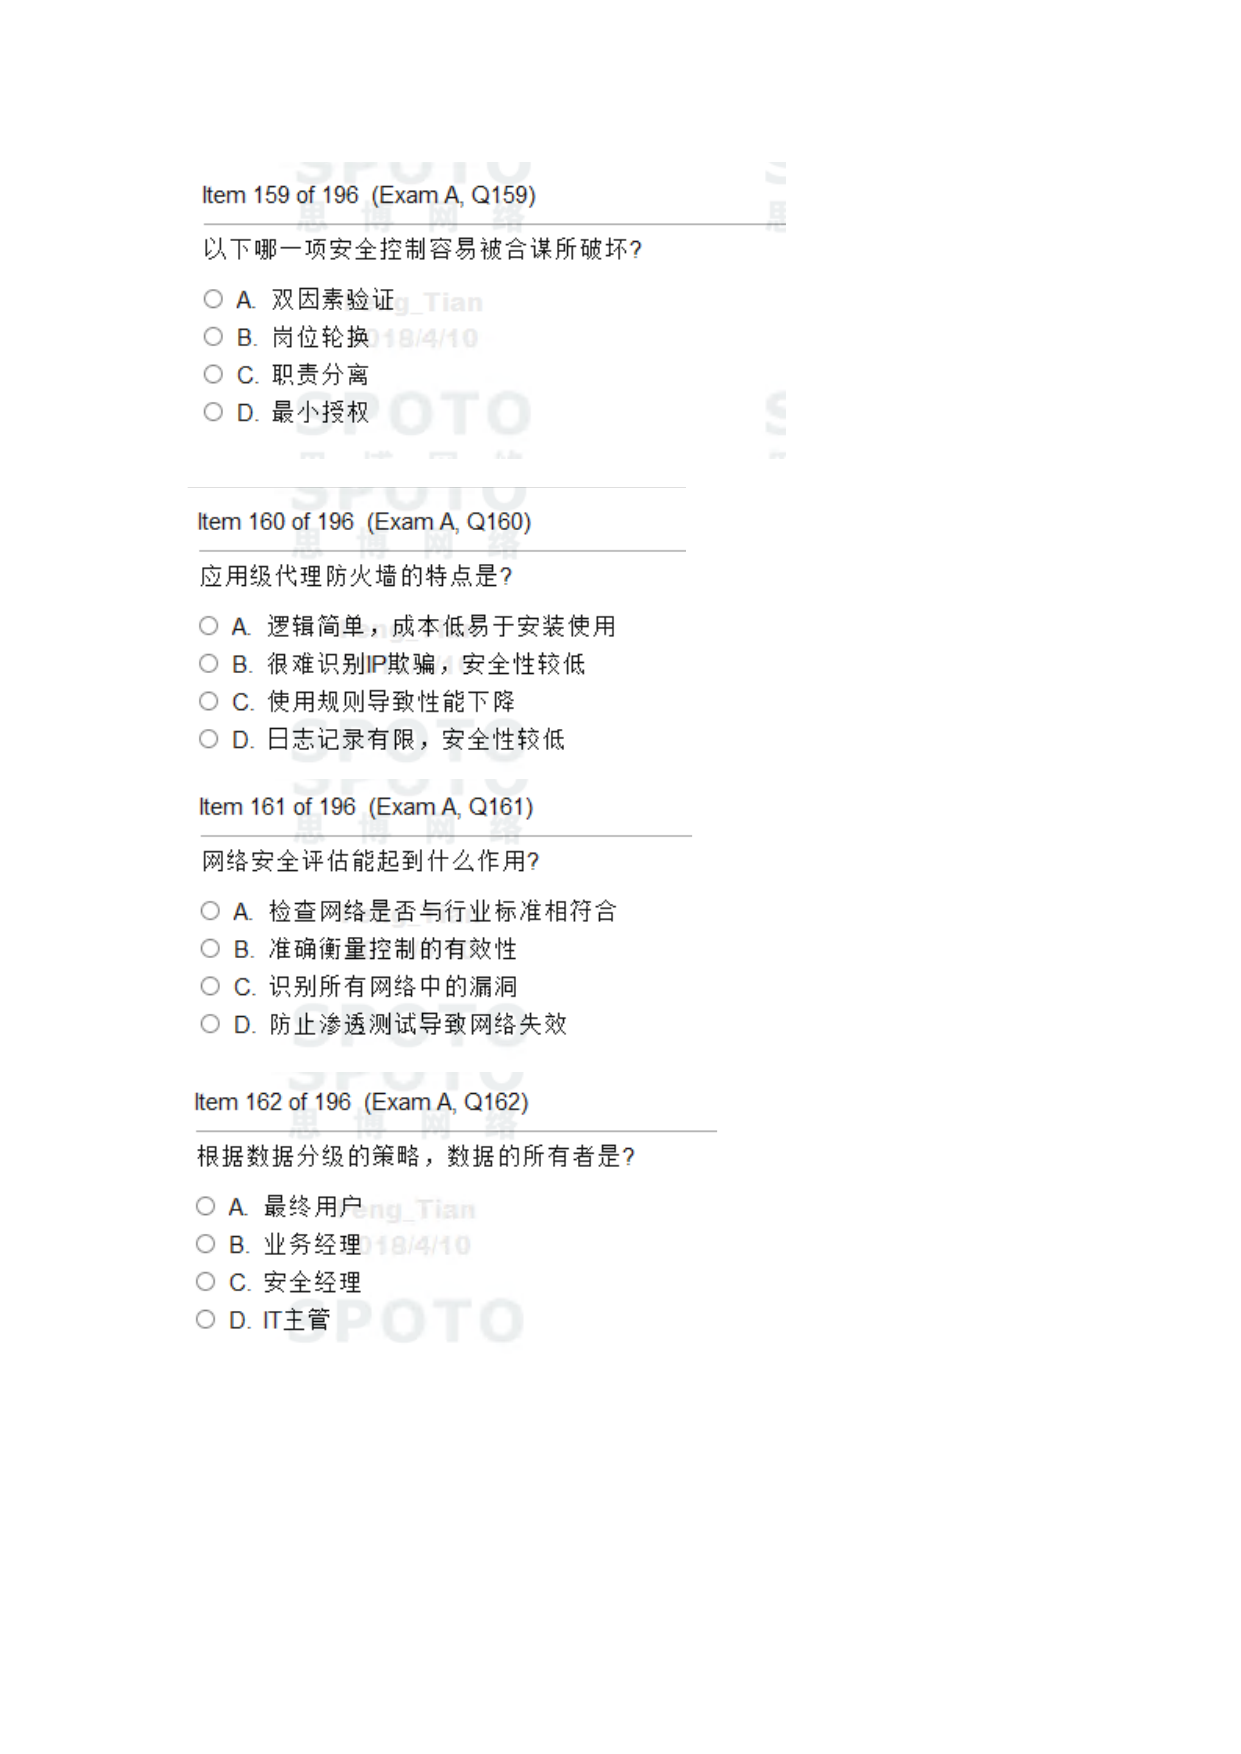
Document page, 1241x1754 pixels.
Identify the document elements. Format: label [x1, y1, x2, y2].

picture [187, 779, 693, 1060]
picture [187, 162, 786, 459]
picture [187, 1072, 718, 1354]
picture [187, 487, 686, 772]
